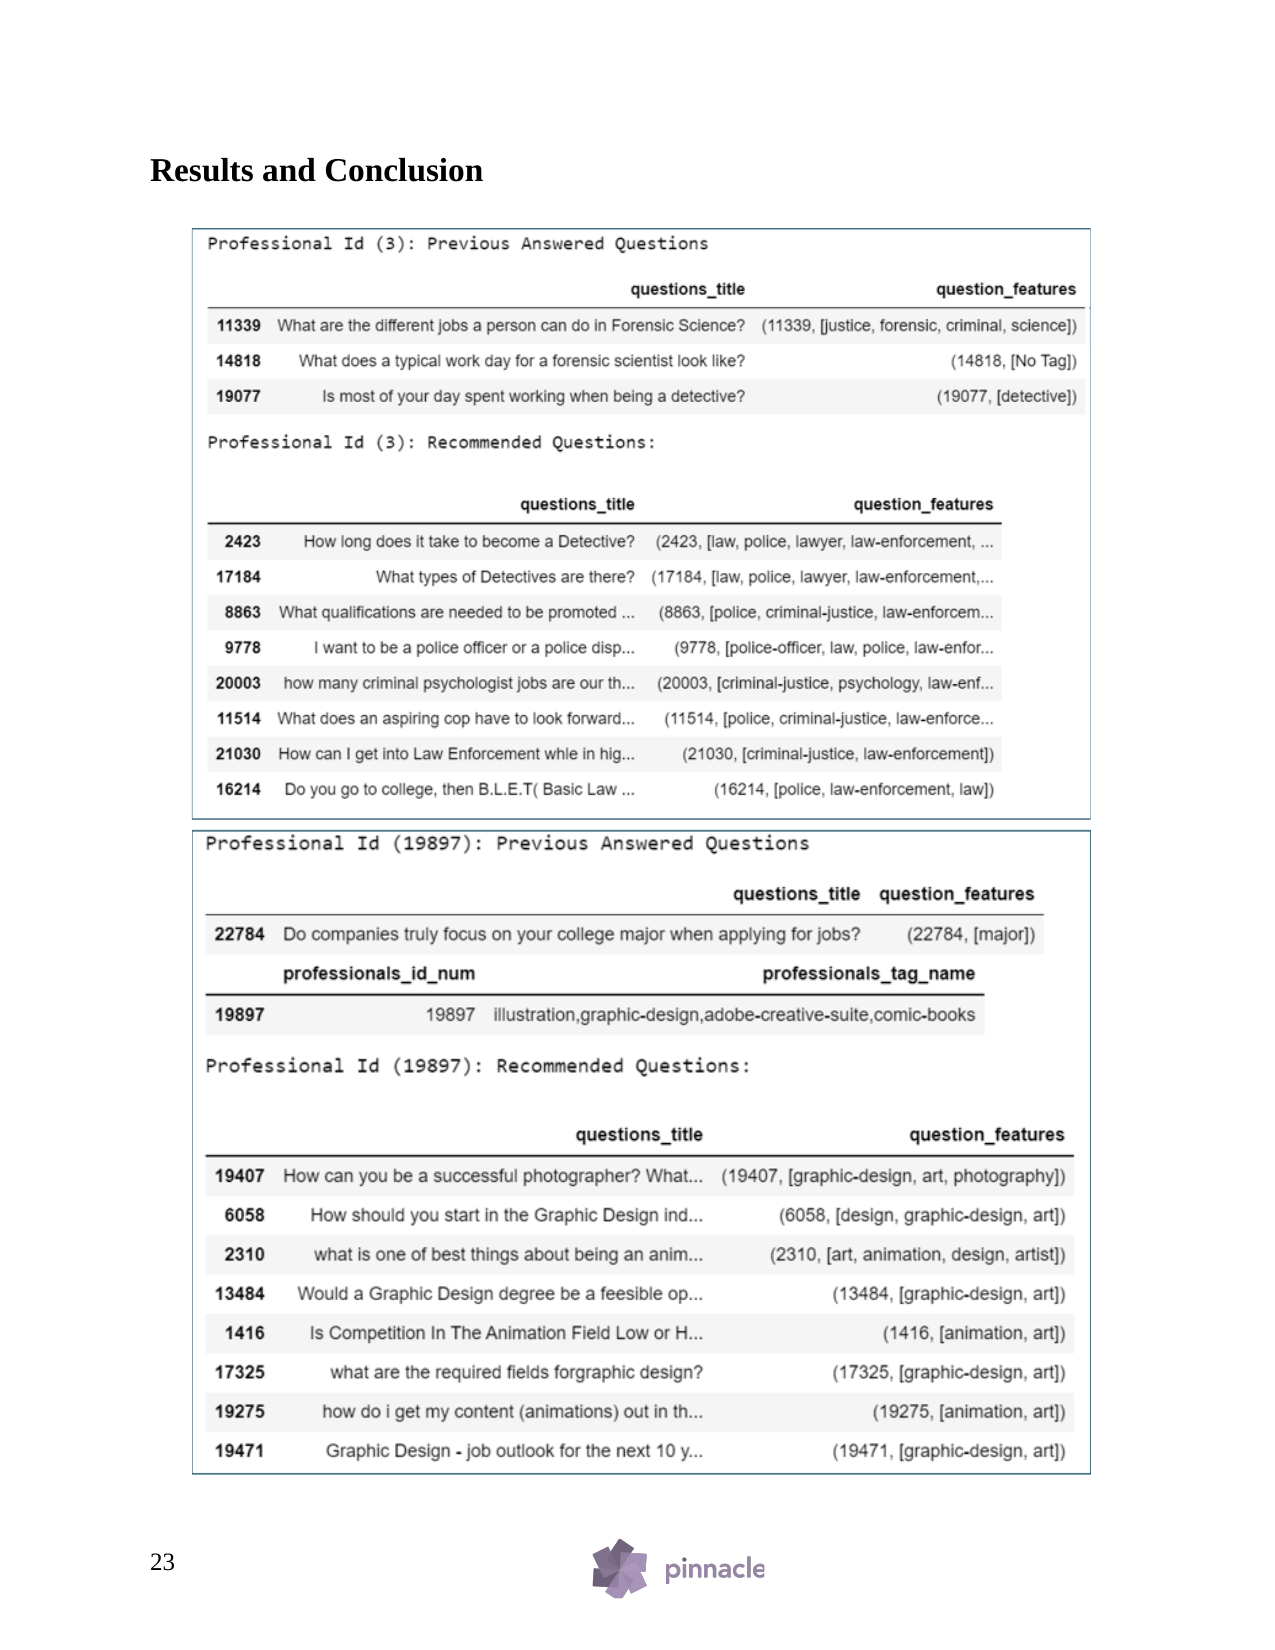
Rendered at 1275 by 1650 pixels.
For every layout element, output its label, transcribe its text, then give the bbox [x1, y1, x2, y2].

subtitle Results and Conclusion [150, 150, 1125, 188]
picture [190, 228, 1091, 818]
picture [190, 829, 1091, 1473]
